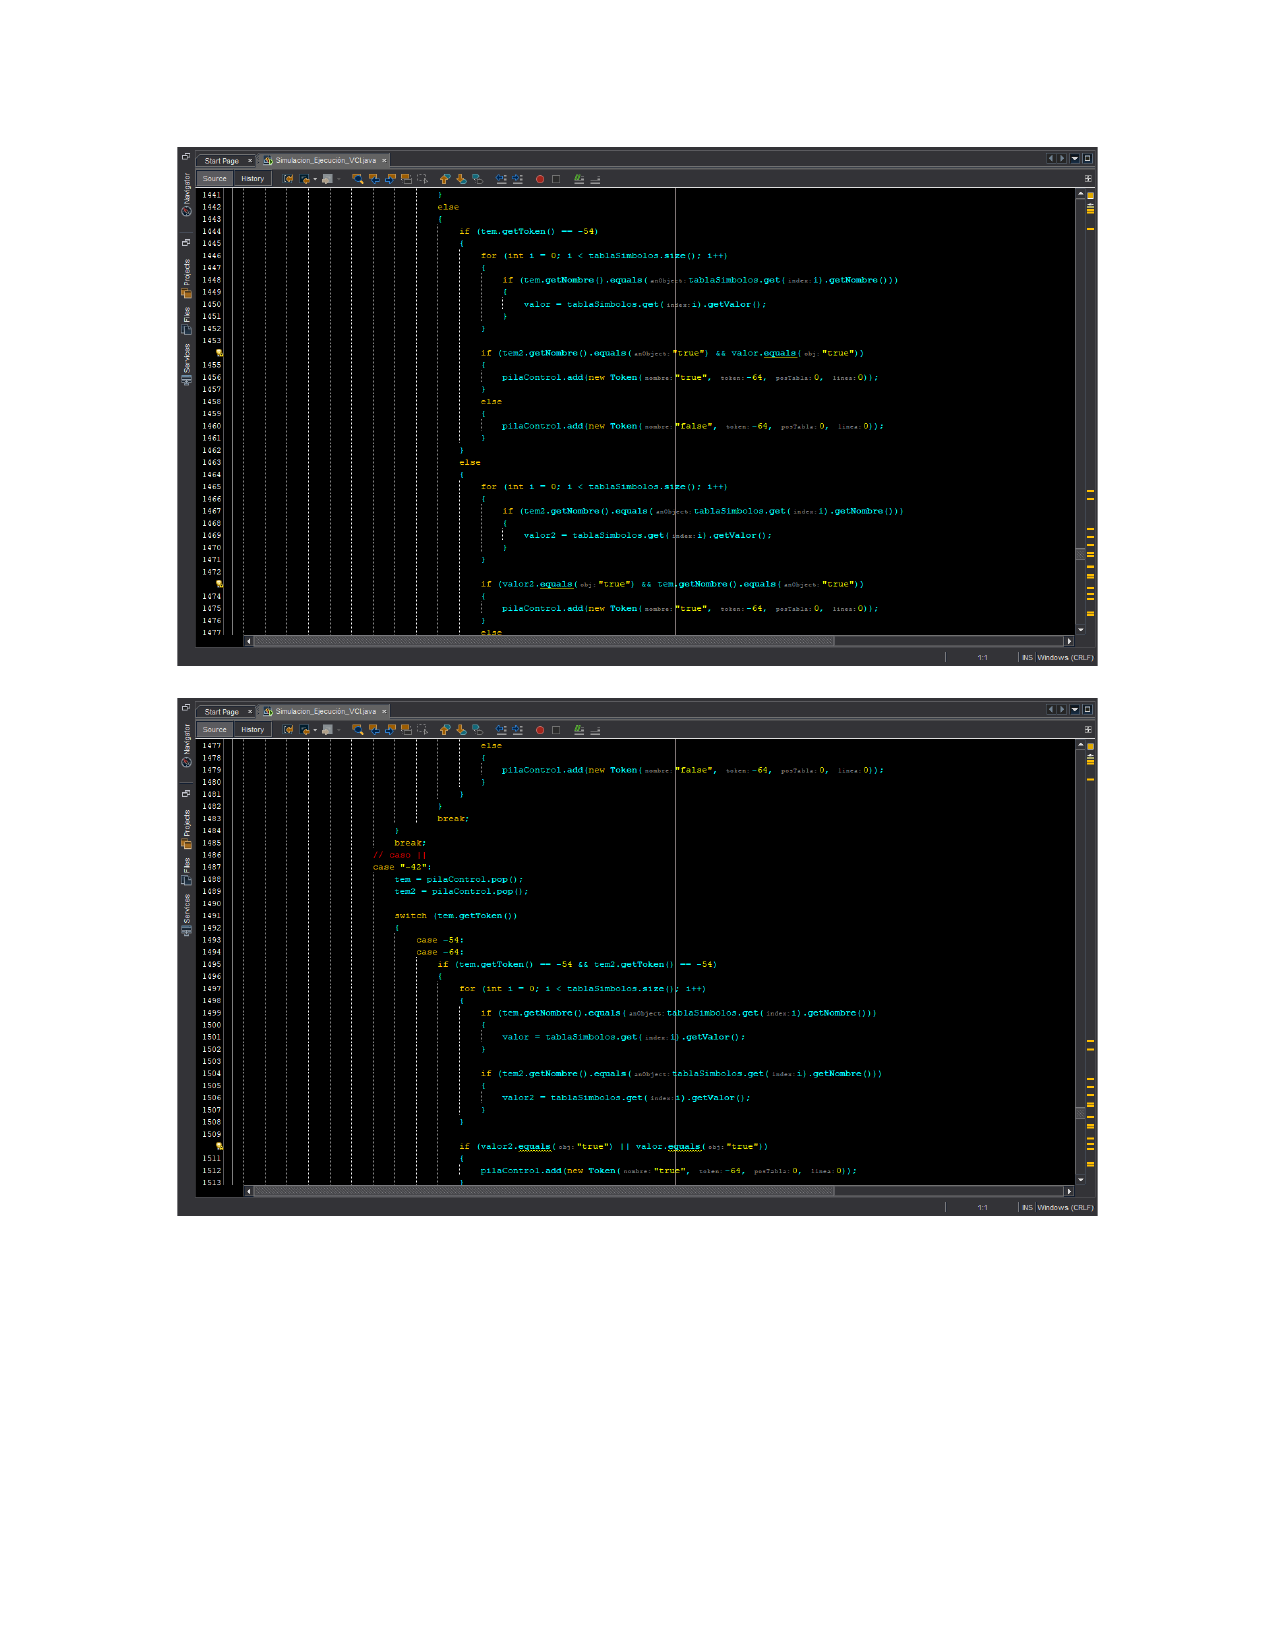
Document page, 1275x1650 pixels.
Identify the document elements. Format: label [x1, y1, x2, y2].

picture [177, 147, 1098, 666]
picture [177, 698, 1098, 1216]
